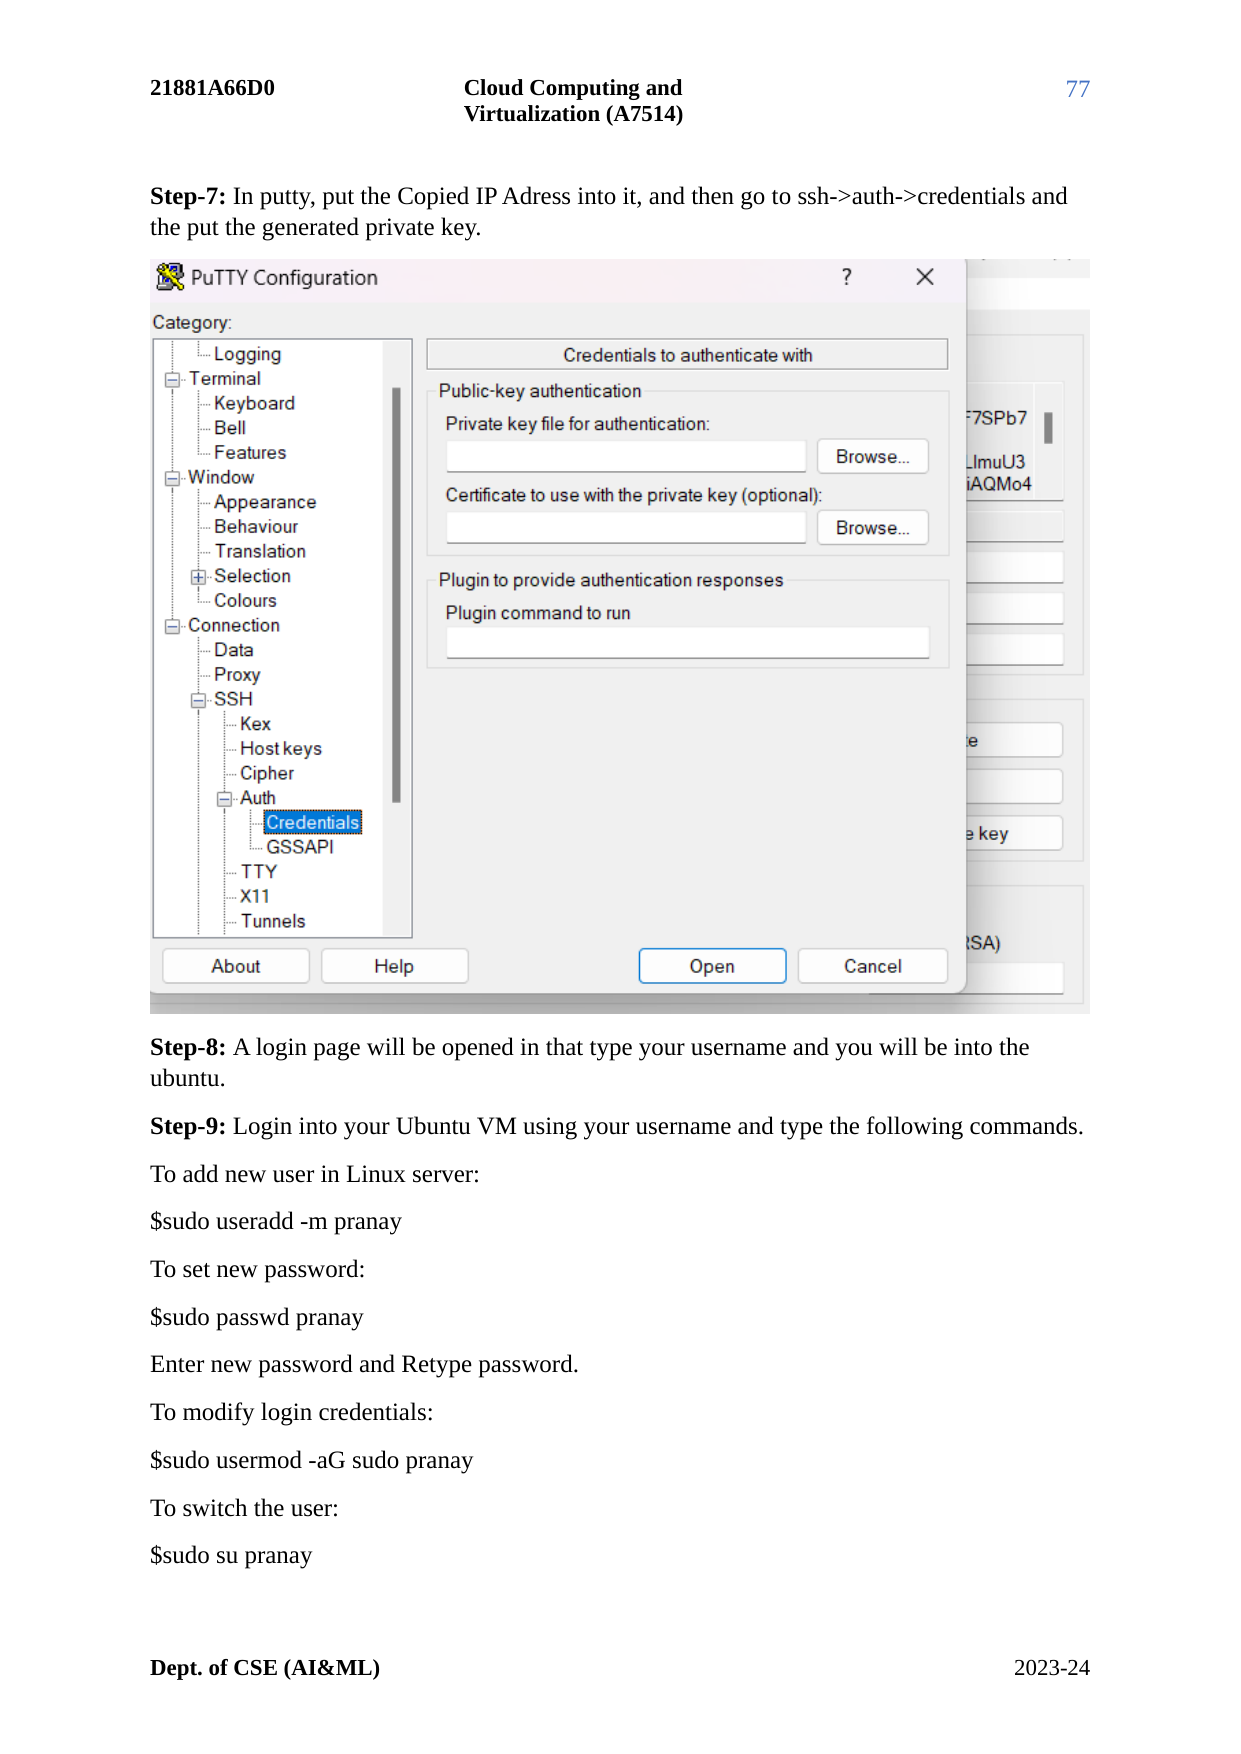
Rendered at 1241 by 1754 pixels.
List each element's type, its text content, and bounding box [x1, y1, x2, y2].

text Step-8: A login page will be opened in that type your username and you will be into the ubuntu. [150, 1032, 1090, 1092]
picture [150, 259, 1090, 1014]
text Enter new password and Retype password. [150, 1349, 1090, 1378]
text Step-7: In putty, put the Copied IP Adress into it, and then go to ssh->auth->credentials and the put the generated private key. [150, 181, 1090, 241]
text To switch the user: [150, 1493, 1090, 1521]
text To add new user in Linux server: [150, 1159, 1090, 1187]
text $sudo usermod -aG sudo pranay [150, 1445, 1090, 1474]
text $sudo useradd -m pranay [150, 1206, 1090, 1235]
text To set new password: [150, 1254, 1090, 1283]
text $sudo su pranay [150, 1540, 1090, 1569]
text Step-9: Login into your Ubuntu VM using your username and type the following commands. [150, 1111, 1090, 1140]
text $sudo passwd pranay [150, 1302, 1090, 1331]
text To modify login credentials: [150, 1397, 1090, 1426]
